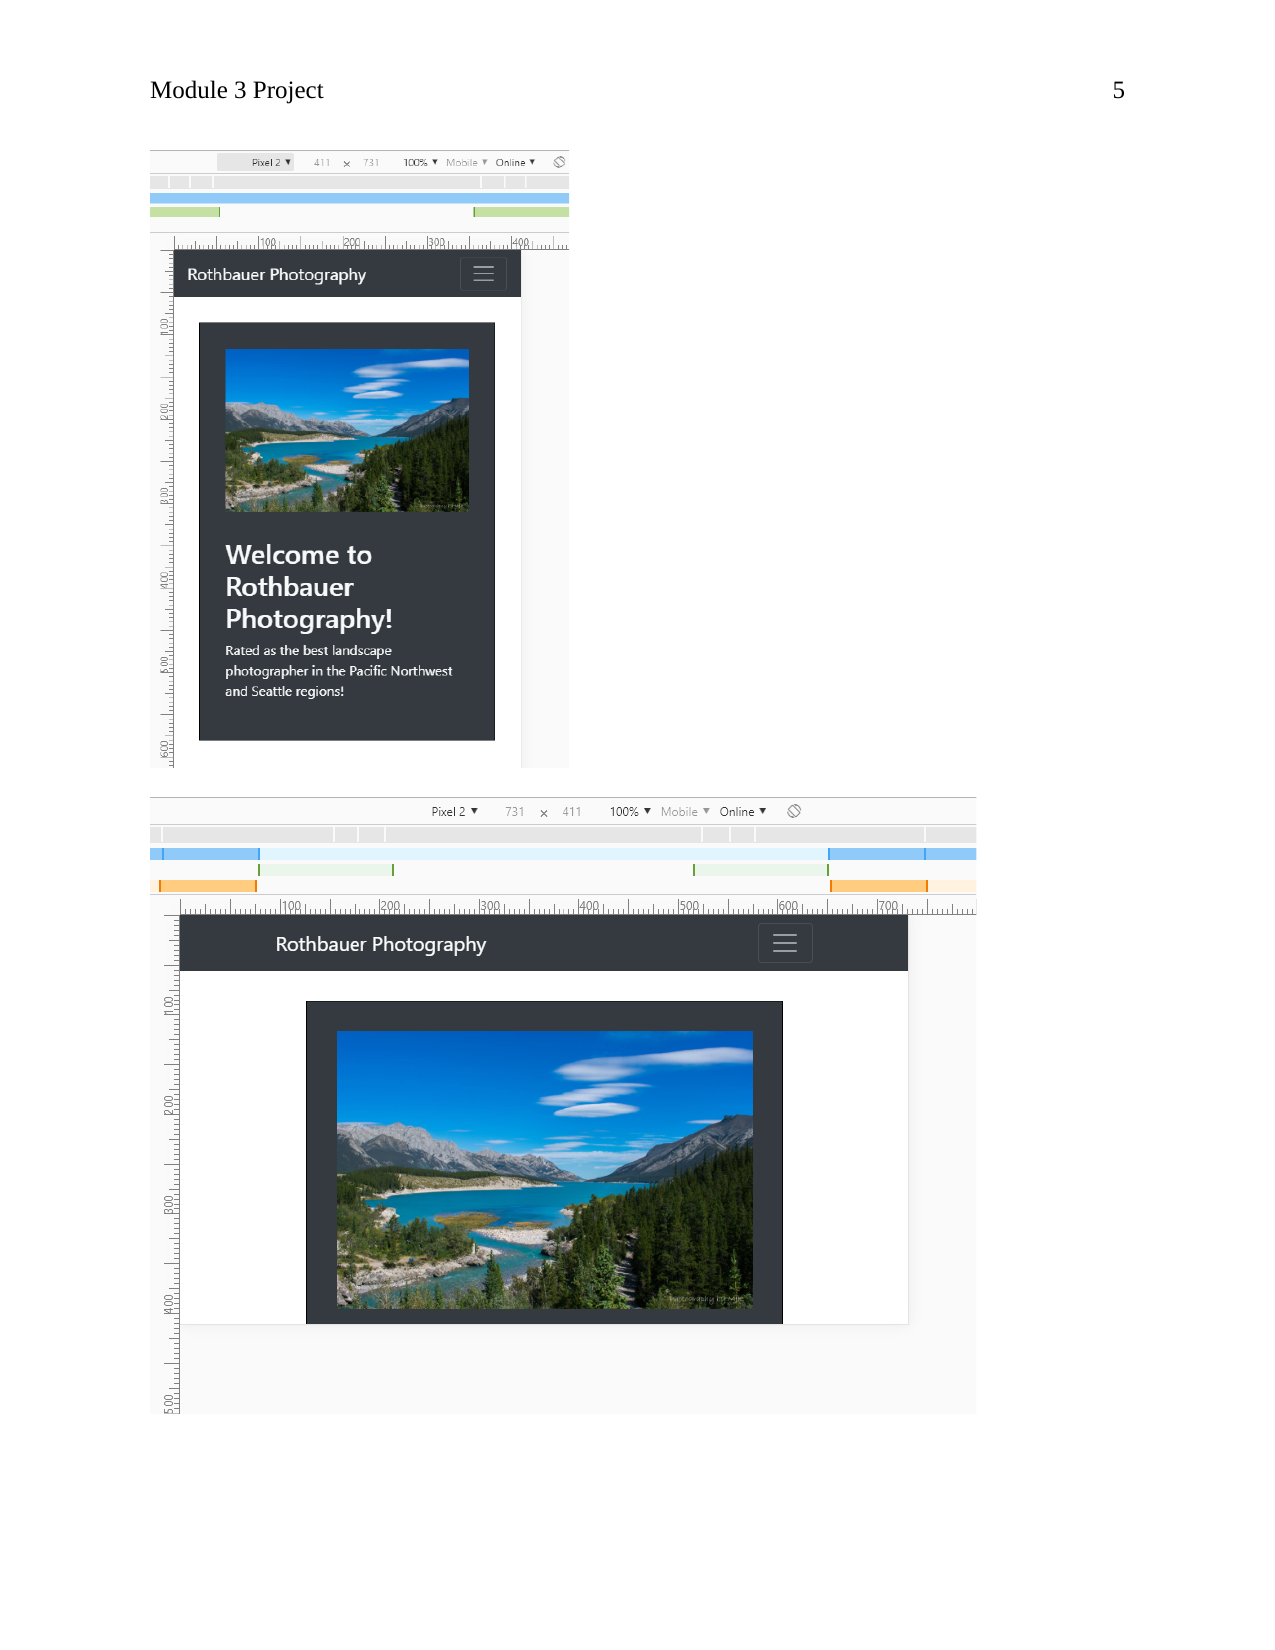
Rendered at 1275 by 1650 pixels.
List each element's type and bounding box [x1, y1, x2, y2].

picture [150, 795, 977, 1414]
picture [150, 150, 570, 768]
